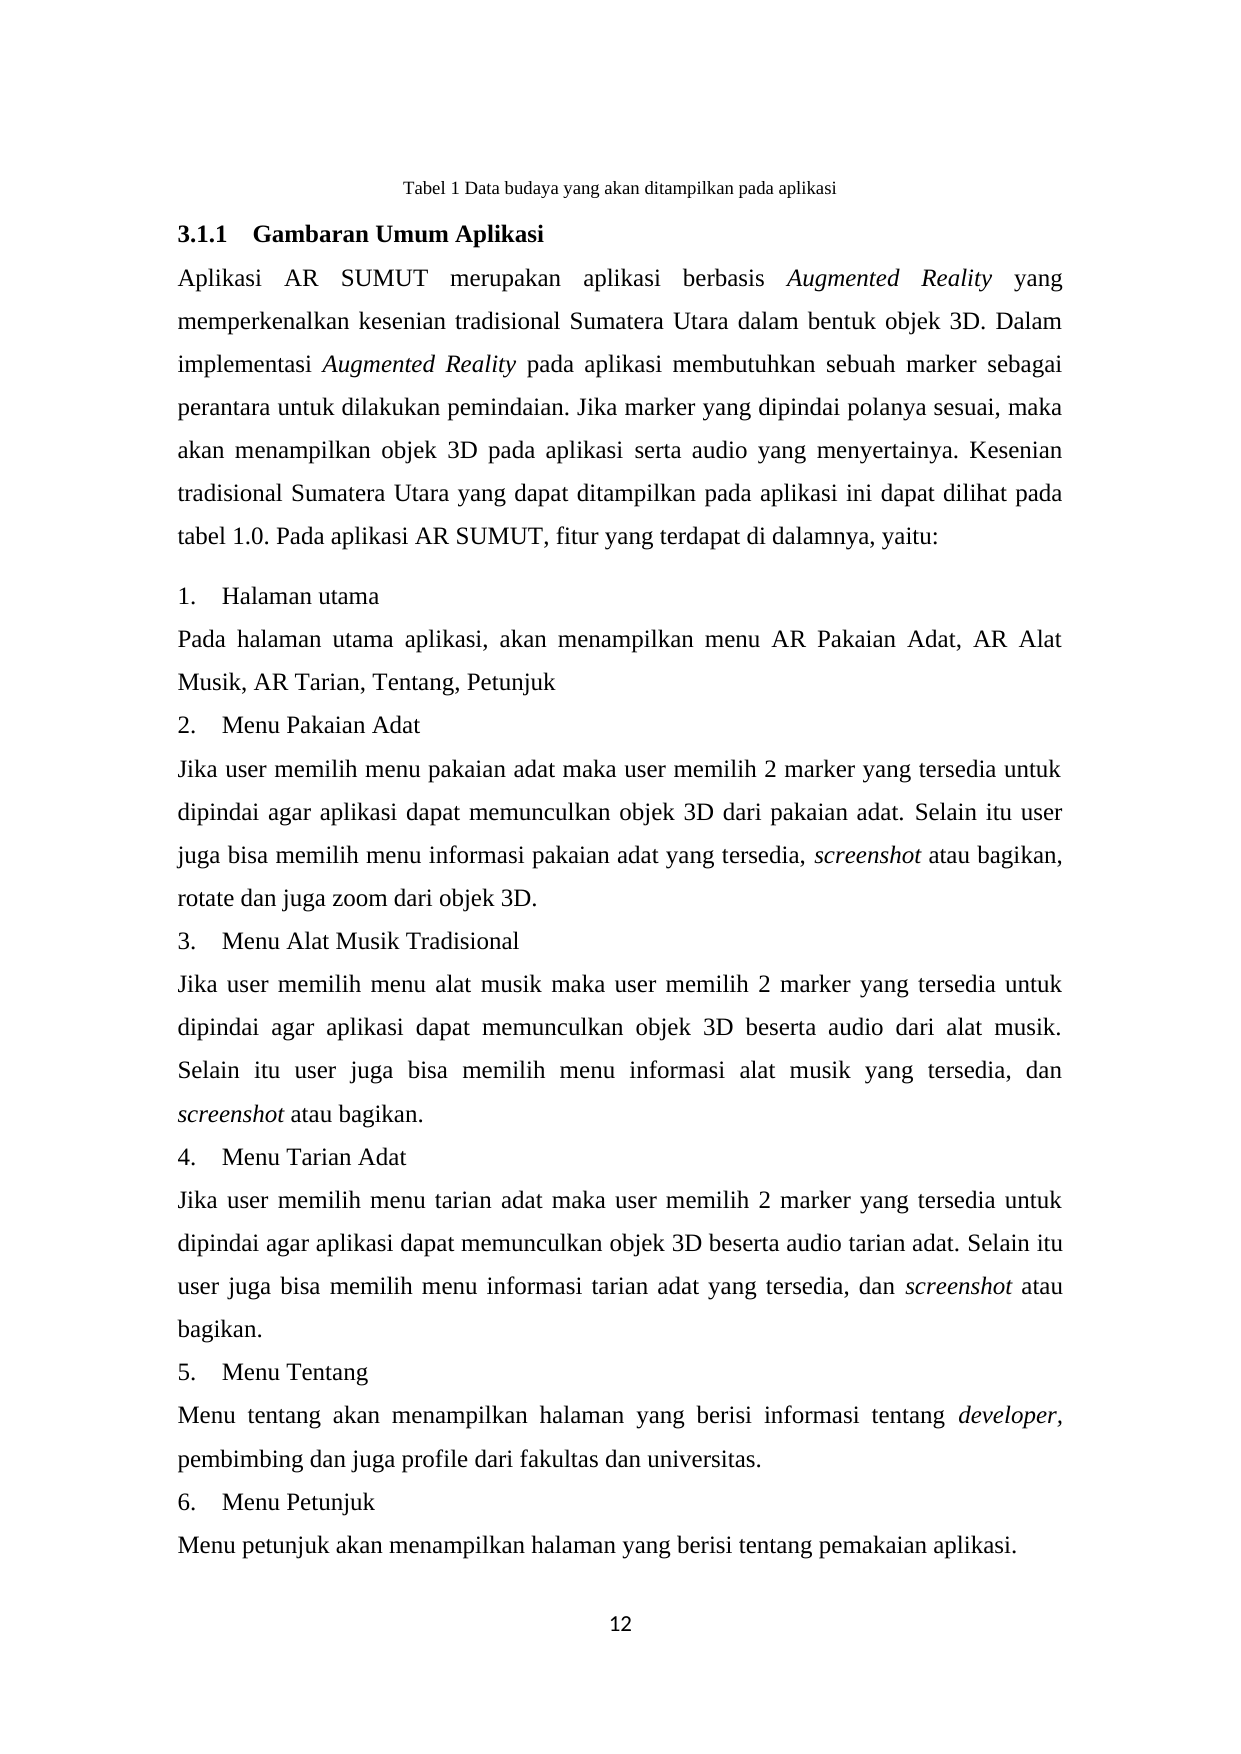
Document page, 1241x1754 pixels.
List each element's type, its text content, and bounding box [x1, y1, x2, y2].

list Menu Alat Musik Tradisional [177, 926, 1063, 955]
list Jika user memilih menu alat musik maka user memilih 2 marker yang tersedia untuk dipindai agar aplikasi dapat memunculkan objek 3D beserta audio dari alat musik. Selain itu user juga bisa memilih menu informasi alat musik yang tersedia, dan screenshot atau bagikan. [177, 969, 1063, 1127]
list Pada halaman utama aplikasi, akan menampilkan menu AR Pakaian Adat, AR Alat Musik, AR Tarian, Tentang, Petunjuk [177, 624, 1063, 696]
list Menu tentang akan menampilkan halaman yang berisi informasi tentang developer, pembimbing dan juga profile dari fakultas dan universitas. [177, 1401, 1063, 1472]
list Menu petunjuk akan menampilkan halaman yang berisi tentang pemakaian aplikasi. [177, 1530, 1063, 1559]
list Menu Petunjuk [177, 1487, 1063, 1516]
text Aplikasi AR SUMUT merupakan aplikasi berbasis Augmented Reality yang memperkenalkan kesenian tradisional Sumatera Utara dalam bentuk objek 3D. Dalam implementasi Augmented Reality pada aplikasi membutuhkan sebuah marker sebagai perantara untuk dilakukan pemindaian. Jika marker yang dipindai polanya sesuai, maka akan menampilkan objek 3D pada aplikasi serta audio yang menyertainya. Kesenian tradisional Sumatera Utara yang dapat ditampilkan pada aplikasi ini dapat dilihat pada tabel 1.0. Pada aplikasi AR SUMUT, fitur yang terdapat di dalamnya, yaitu: [177, 263, 1063, 550]
subtitle Gambaran Umum Aplikasi [177, 219, 1063, 248]
text Tabel 1 Data budaya yang akan ditampilkan pada aplikasi [177, 177, 1063, 199]
list Jika user memilih menu tarian adat maka user memilih 2 marker yang tersedia untuk dipindai agar aplikasi dapat memunculkan objek 3D beserta audio tarian adat. Selain itu user juga bisa memilih menu informasi tarian adat yang tersedia, dan screenshot atau bagikan. [177, 1185, 1063, 1343]
list Menu Pakaian Adat [177, 711, 1063, 739]
list Menu Tentang [177, 1357, 1063, 1386]
list Halaman utama [177, 581, 1063, 610]
list Menu Tarian Adat [177, 1142, 1063, 1171]
list Jika user memilih menu pakaian adat maka user memilih 2 marker yang tersedia untuk dipindai agar aplikasi dapat memunculkan objek 3D dari pakaian adat. Selain itu user juga bisa memilih menu informasi pakaian adat yang tersedia, screenshot atau bagikan, rotate dan juga zoom dari objek 3D. [177, 754, 1063, 912]
